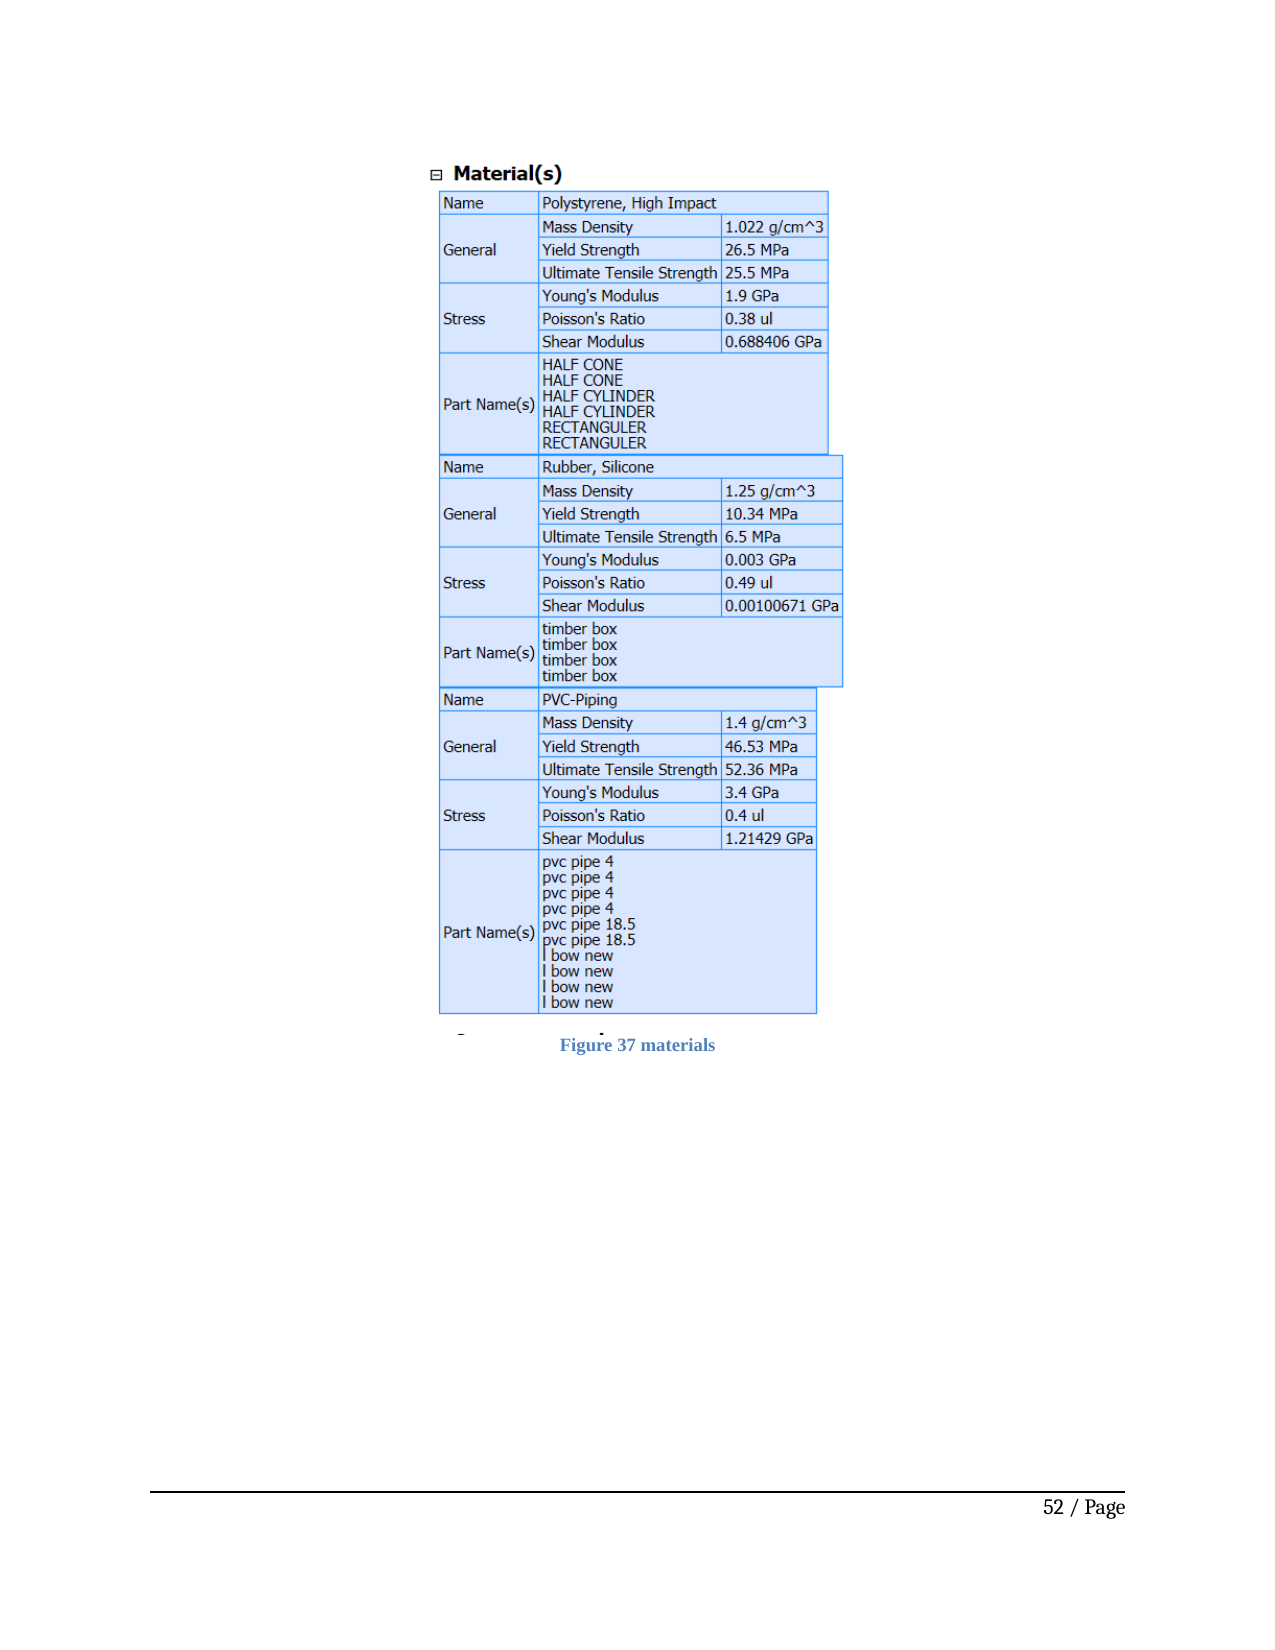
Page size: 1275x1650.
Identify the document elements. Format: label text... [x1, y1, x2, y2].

picture [416, 150, 859, 1035]
